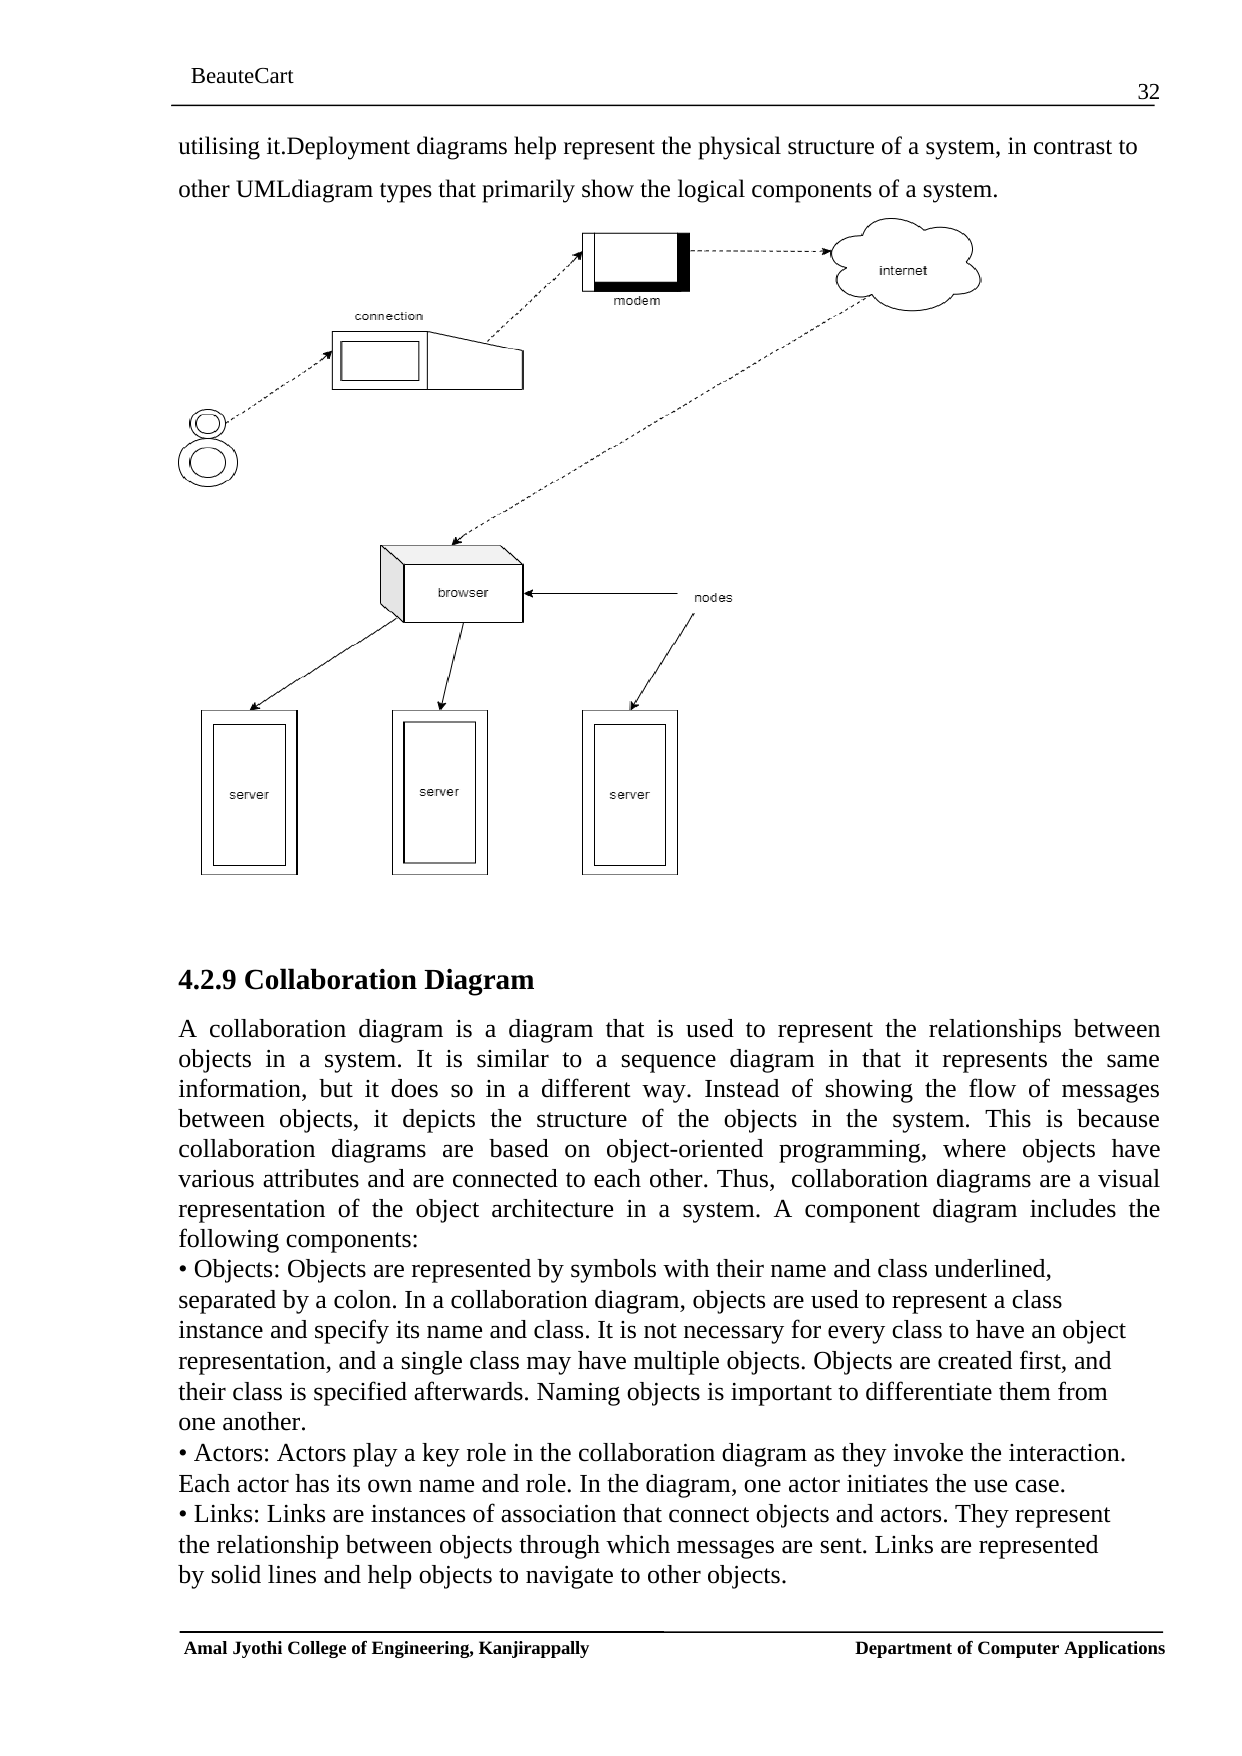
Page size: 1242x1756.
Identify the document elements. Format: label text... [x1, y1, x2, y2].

text the relationship between objects through which messages are sent. Links are represented [178, 1529, 1162, 1559]
text • Links: Links are instances of association that connect objects and actors. They represent [178, 1498, 1162, 1528]
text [178, 131, 1162, 203]
picture [178, 217, 982, 875]
text representation, and a single class may have multiple objects. Objects are created first, and [178, 1345, 1162, 1375]
text instance and specify its name and class. It is not necessary for every class to have an object [178, 1314, 1162, 1344]
text A collaboration diagram is a diagram that is used to represent the relationships between objects in a system. It is similar to a sequence diagram in that it represents the same information, but it does so in a different way. Instead of showing the flow of messages between objects, it depicts the structure of the objects in the system. This is because collaboration diagrams are based on object-oriented programming, where objects have various attributes and are connected to each other. Thus, collaboration diagrams are a visual representation of the object architecture in a system. A component diagram includes the following components: [178, 1013, 1162, 1253]
text • Objects: Objects are represented by symbols with their name and class underlined, [178, 1253, 1162, 1283]
text separated by a colon. In a collaboration diagram, objects are used to represent a class [178, 1284, 1162, 1314]
text by solid lines and help objects to navigate to other objects. [178, 1559, 1162, 1589]
text one another. [178, 1406, 1162, 1436]
text Each actor has its own name and role. In the diagram, one actor initiates the use case. [178, 1468, 1162, 1498]
text 4.2.9 Collaboration Diagram [178, 962, 1103, 995]
text • Actors: Actors play a key role in the collaboration diagram as they invoke the interaction. [178, 1437, 1162, 1467]
text their class is specified afterwards. Naming objects is important to differentiate them from [178, 1376, 1162, 1406]
